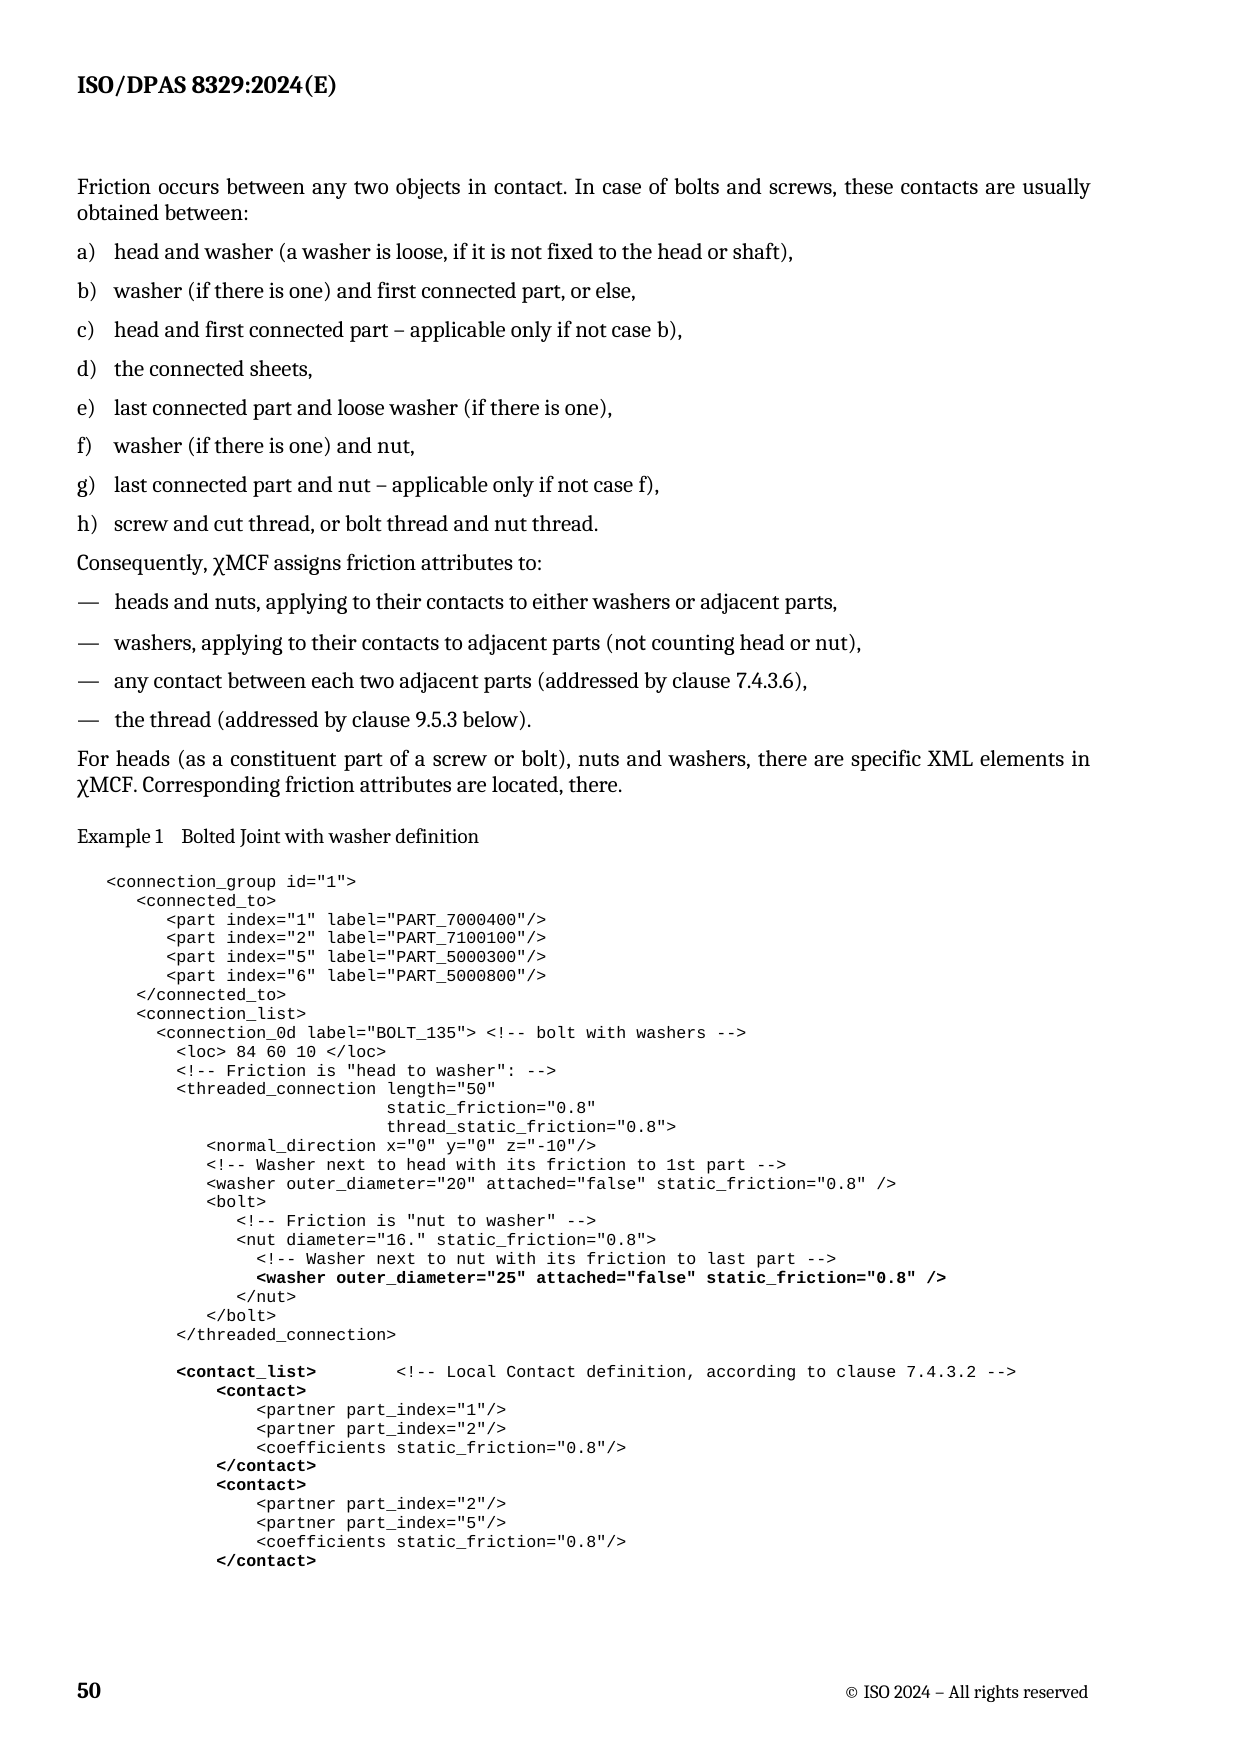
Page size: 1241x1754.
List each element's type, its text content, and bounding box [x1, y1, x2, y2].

text <connection_0d label="BOLT_135"> <!-- bolt with washers --> [94, 1024, 1075, 1043]
text <bolt> [94, 1194, 1075, 1213]
list heads and nuts, applying to their contacts to either washers or adjacent parts, [77, 589, 1092, 615]
text </threaded_connection> [94, 1326, 1075, 1345]
text <coefficients static_friction="0.8"/> [94, 1439, 1075, 1458]
list screw and cut thread, or bolt thread and nut thread. [77, 511, 1092, 537]
list last connected part and loose washer (if there is one), [77, 394, 1092, 421]
text </nut> [94, 1288, 1075, 1307]
text <!-- Washer next to head with its friction to 1st part --> [94, 1156, 1075, 1175]
text static_friction="0.8" [94, 1100, 1075, 1119]
list washer (if there is one) and nut, [77, 433, 1092, 460]
text <connected_to> [94, 892, 1075, 911]
text <partner part_index="2"/> [94, 1420, 1075, 1439]
text <washer outer_diameter="25" attached="false" static_friction="0.8" /> [94, 1269, 1075, 1288]
text <threaded_connection length="50" [94, 1081, 1075, 1100]
text <coefficients static_friction="0.8"/> [94, 1533, 1075, 1552]
list head and first connected part – applicable only if not case b), [77, 317, 1092, 343]
text <partner part_index="1"/> [94, 1401, 1075, 1420]
list washers, applying to their contacts to adjacent parts (not counting head or nut), [77, 628, 1092, 656]
text <!-- Friction is "head to washer": --> [94, 1062, 1075, 1081]
text Friction occurs between any two objects in contact. In case of bolts and screws, these contacts are usually obtained between: [77, 174, 1092, 227]
text <partner part_index="5"/> [94, 1514, 1075, 1533]
text </contact> [94, 1552, 1075, 1571]
text <connection_group id="1"> [94, 873, 1075, 892]
list the connected sheets, [77, 356, 1092, 382]
text <normal_direction x="0" y="0" z="-10"/> [94, 1137, 1075, 1156]
list last connected part and nut – applicable only if not case f), [77, 472, 1092, 498]
text thread_static_friction="0.8"> [94, 1119, 1075, 1137]
text <contact_list> <!-- Local Contact definition, according to clause 7.4.3.2 --> [94, 1364, 1075, 1383]
list head and washer (a washer is loose, if it is not fixed to the head or shaft), [77, 239, 1092, 265]
text <partner part_index="2"/> [94, 1496, 1075, 1514]
text </contact> [94, 1458, 1075, 1477]
text <contact> [94, 1383, 1075, 1401]
text </connected_to> [94, 987, 1075, 1006]
text <washer outer_diameter="20" attached="false" static_friction="0.8" /> [94, 1175, 1075, 1194]
text <!-- Friction is "nut to washer" --> [94, 1213, 1075, 1232]
text <part index="6" label="PART_5000800"/> [94, 968, 1075, 987]
text Consequently, χMCF assigns friction attributes to: [77, 550, 1092, 576]
list the thread (addressed by clause 9.5.3 below). [77, 707, 1092, 733]
text For heads (as a constituent part of a screw or bolt), nuts and washers, there are specific XML elements in χMCF. Corresponding friction attributes are located, there. [77, 746, 1092, 798]
text </bolt> [94, 1307, 1075, 1326]
text <part index="2" label="PART_7100100"/> [94, 930, 1075, 949]
text <connection_list> [94, 1006, 1075, 1024]
text Example 1 Bolted Joint with washer definition [77, 823, 1092, 848]
text <!-- Washer next to nut with its friction to last part --> [94, 1251, 1075, 1269]
list washer (if there is one) and first connected part, or else, [77, 278, 1092, 304]
text <loc> 84 60 10 </loc> [94, 1043, 1075, 1062]
text <part index="5" label="PART_5000300"/> [94, 949, 1075, 968]
list any contact between each two adjacent parts (addressed by clause 7.4.3.6), [77, 668, 1092, 694]
text <contact> [94, 1477, 1075, 1496]
text <part index="1" label="PART_7000400"/> [94, 911, 1075, 930]
text <nut diameter="16." static_friction="0.8"> [94, 1232, 1075, 1251]
